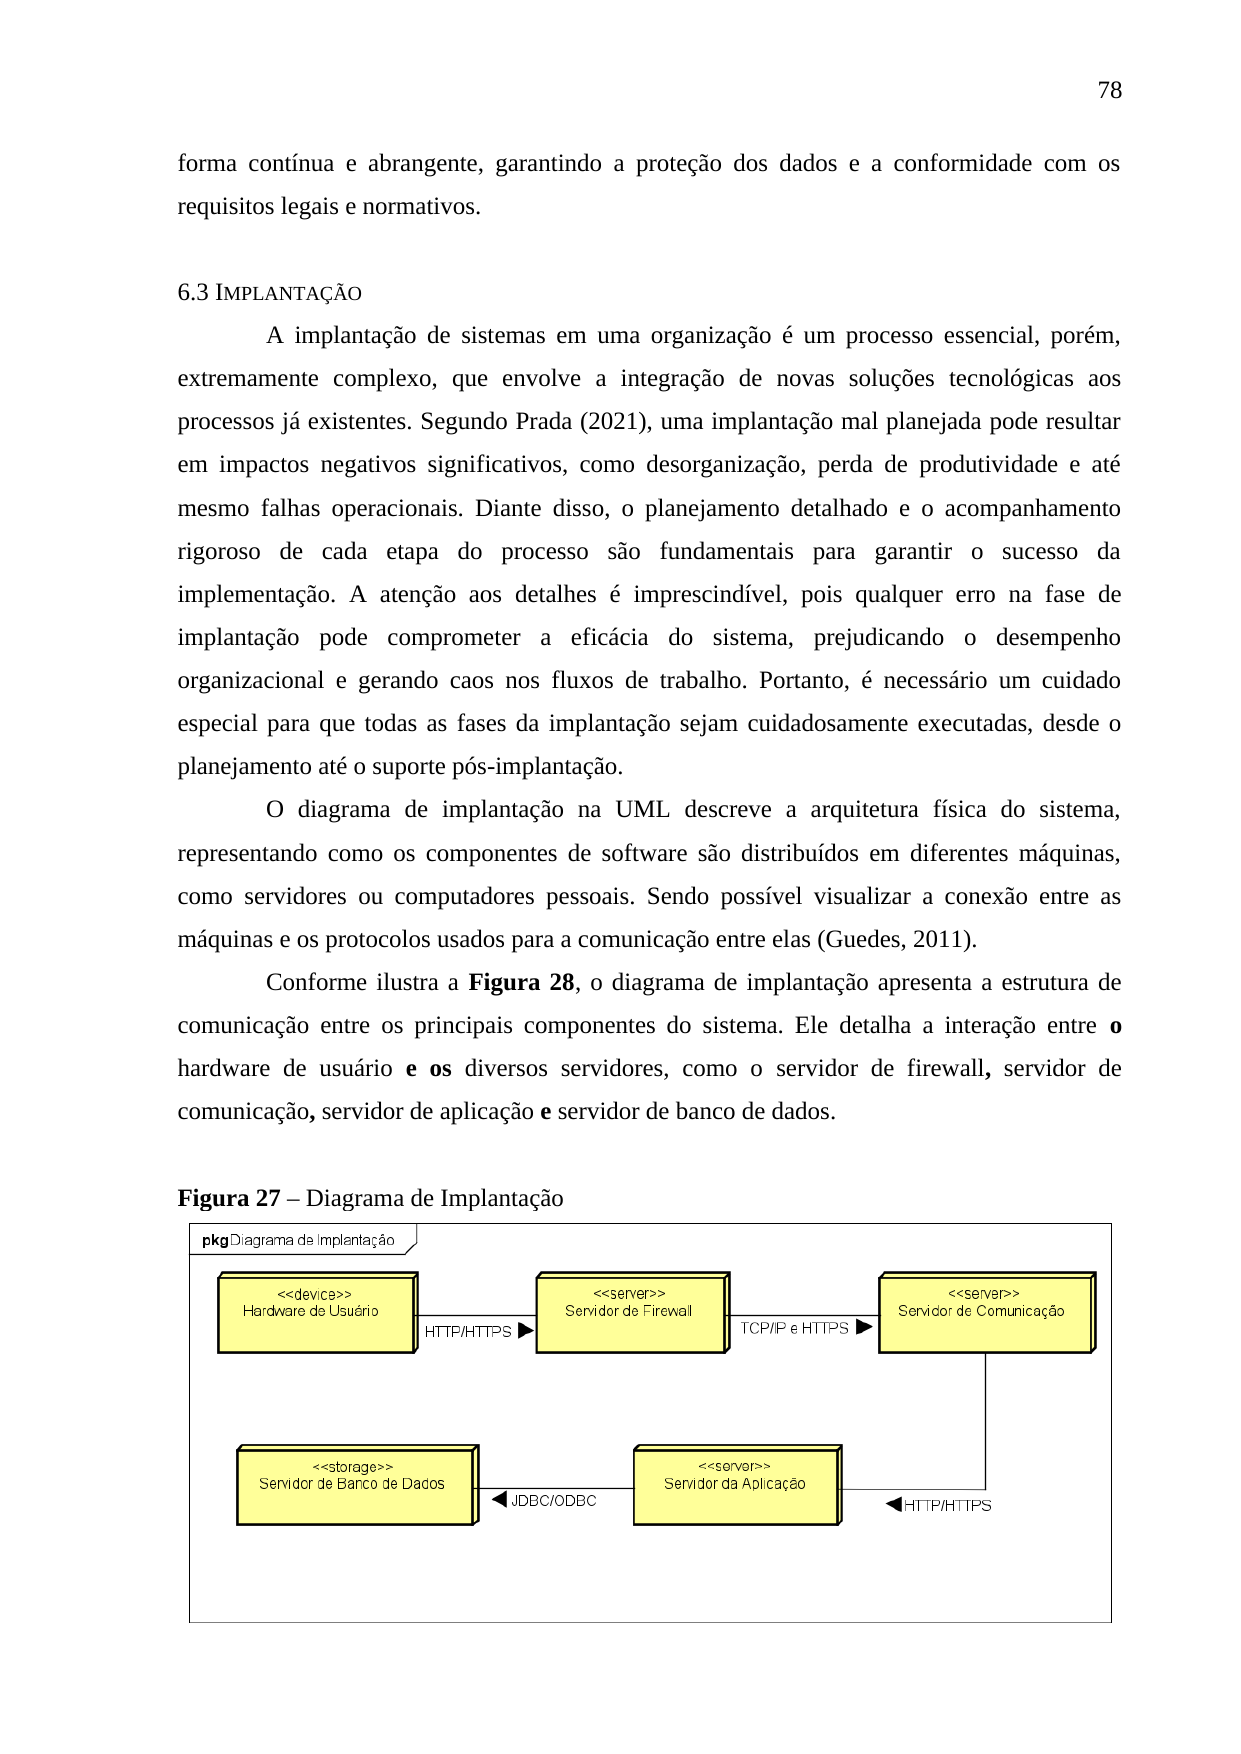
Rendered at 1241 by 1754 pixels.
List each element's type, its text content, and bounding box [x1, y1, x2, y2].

picture [177, 1211, 1123, 1634]
text A implantação de sistemas em uma organização é um processo essencial, porém, extremamente complexo, que envolve a integração de novas soluções tecnológicas aos processos já existentes. Segundo Prada (2021), uma implantação mal planejada pode resultar em impactos negativos significativos, como desorganização, perda de produtividade e até mesmo falhas operacionais. Diante disso, o planejamento detalhado e o acompanhamento rigoroso de cada etapa do processo são fundamentais para garantir o sucesso da implementação. A atenção aos detalhes é imprescindível, pois qualquer erro na fase de implantação pode comprometer a eficácia do sistema, prejudicando o desempenho organizacional e gerando caos nos fluxos de trabalho. Portanto, é necessário um cuidado especial para que todas as fases da implantação sejam cuidadosamente executadas, desde o planejamento até o suporte pós-implantação. [177, 320, 1122, 780]
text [177, 148, 1122, 219]
text Conforme ilustra a Figura 28, o diagrama de implantação apresenta a estrutura de comunicação entre os principais componentes do sistema. Ele detalha a interação entre o hardware de usuário e os diversos servidores, como o servidor de firewall, servidor de comunicação, servidor de aplicação e servidor de banco de dados. [177, 967, 1122, 1125]
subtitle 6.3 Implantação [177, 277, 1122, 306]
text O diagrama de implantação na UML descreve a arquitetura física do sistema, representando como os componentes de software são distribuídos em diferentes máquinas, como servidores ou computadores pessoais. Sendo possível visualizar a conexão entre as máquinas e os protocolos usados para a comunicação entre elas (Guedes, 2011). [177, 794, 1122, 953]
